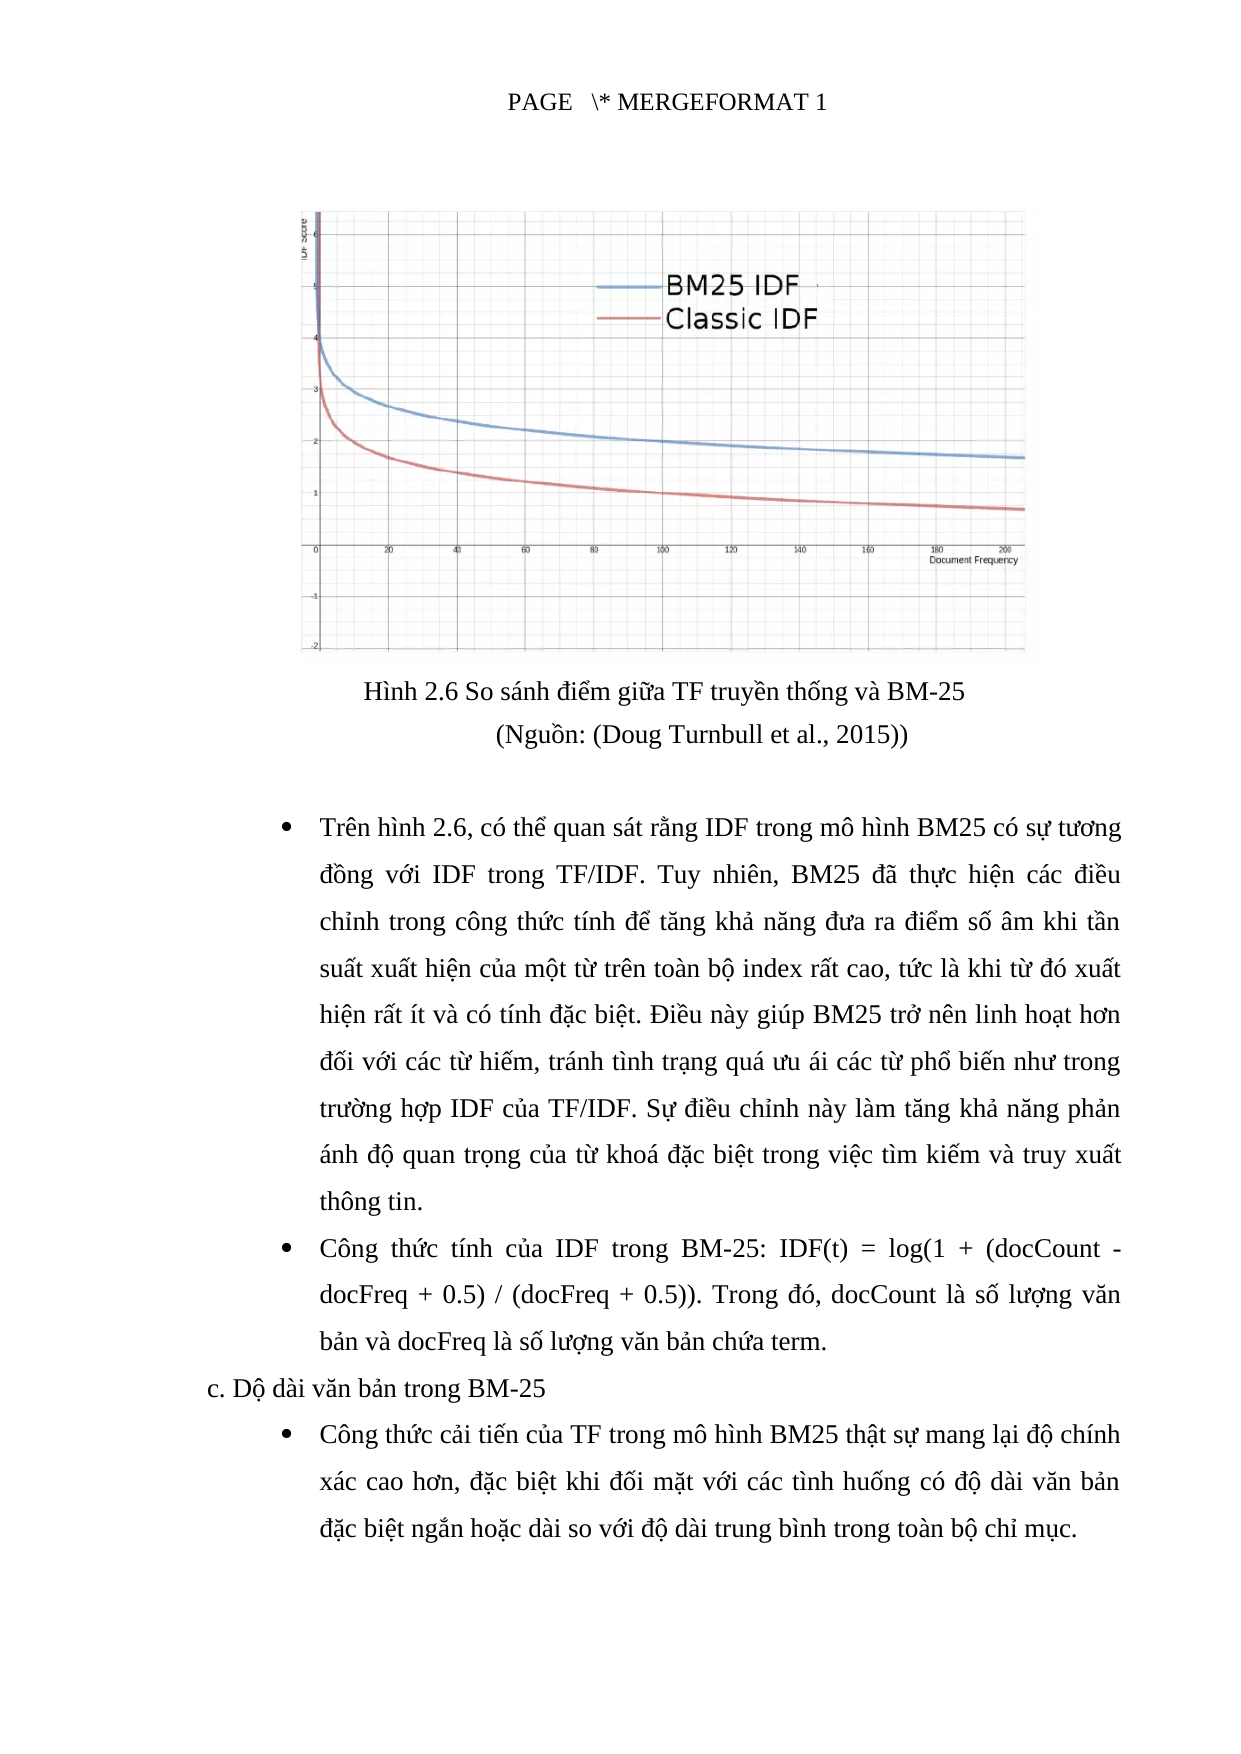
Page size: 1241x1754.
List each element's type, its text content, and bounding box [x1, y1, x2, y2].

list Trên hình 2.6, có thể quan sát rằng IDF trong mô hình BM25 có sự tương đồng với IDF trong TF/IDF. Tuy nhiên, BM25 đã thực hiện các điều chỉnh trong công thức tính để tăng khả năng đưa ra điểm số âm khi tần suất xuất hiện của một từ trên toàn bộ index rất cao, tức là khi từ đó xuất hiện rất ít và có tính đặc biệt. Điều này giúp BM25 trở nên linh hoạt hơn đối với các từ hiếm, tránh tình trạng quá ưu ái các từ phổ biến như trong trường hợp IDF của TF/IDF. Sự điều chỉnh này làm tăng khả năng phản ánh độ quan trọng của từ khoá đặc biệt trong việc tìm kiếm và truy xuất thông tin. [282, 812, 1122, 1216]
list Công thức tính của IDF trong BM-25: IDF(t) = log(1 + (docCount - docFreq + 0.5) / (docFreq + 0.5)). Trong đó, docCount là số lượng văn bản và docFreq là số lượng văn bản chứa term. [282, 1232, 1122, 1356]
list Dộ dài văn bản trong BM-25 [207, 1372, 1122, 1403]
list Công thức cải tiến của TF trong mô hình BM25 thật sự mang lại độ chính xác cao hơn, đặc biệt khi đối mặt với các tình huống có độ dài văn bản đặc biệt ngắn hoặc dài so với độ dài trung bình trong toàn bộ chỉ mục. [282, 1418, 1122, 1543]
picture [289, 206, 1040, 662]
text Hình 2.6 So sánh điểm giữa TF truyền thống và BM-25 [207, 674, 1122, 706]
text (Nguồn: (Doug Turnbull et al., 2015)) [207, 718, 1122, 749]
